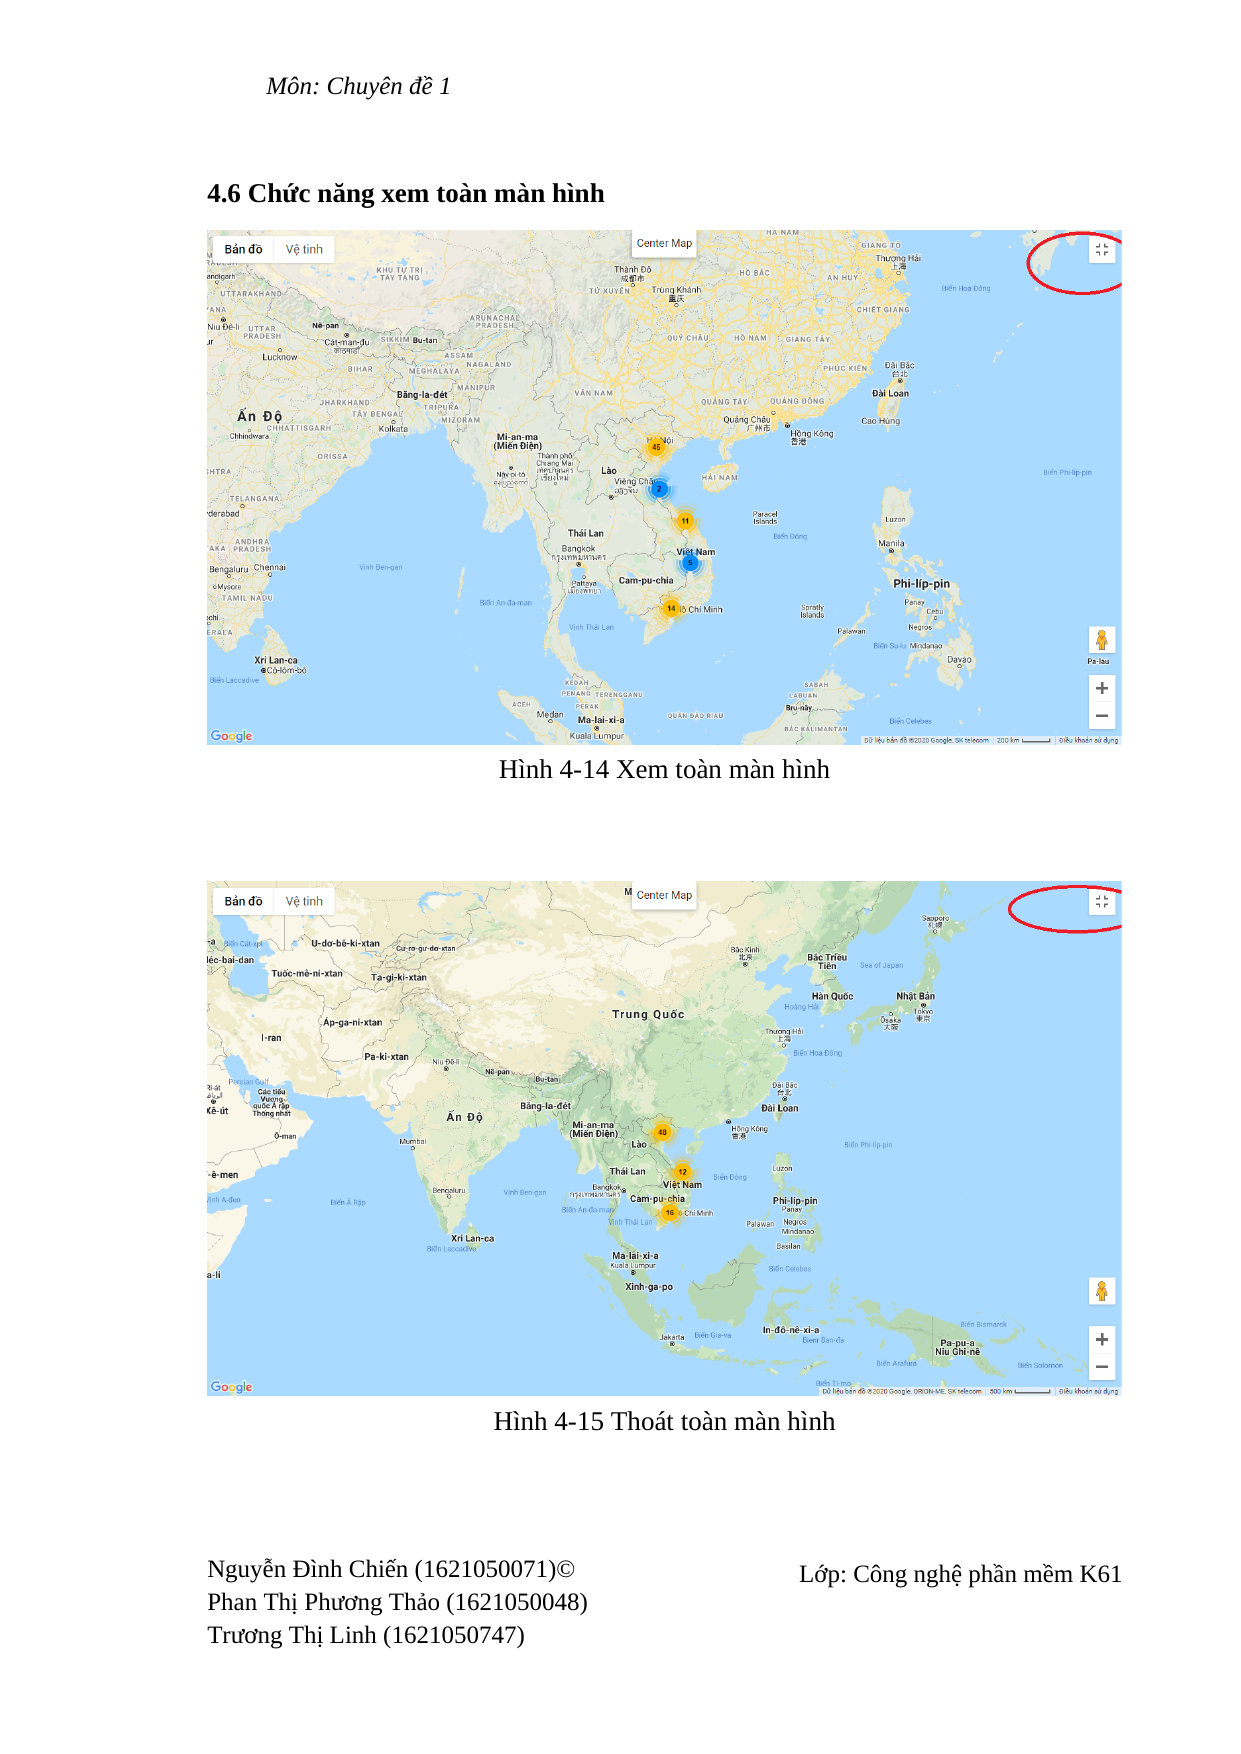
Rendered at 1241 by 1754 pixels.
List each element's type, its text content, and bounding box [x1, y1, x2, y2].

picture [207, 881, 1122, 1396]
picture [207, 230, 1122, 745]
subtitle Chức năng xem toàn màn hình [207, 177, 1122, 208]
